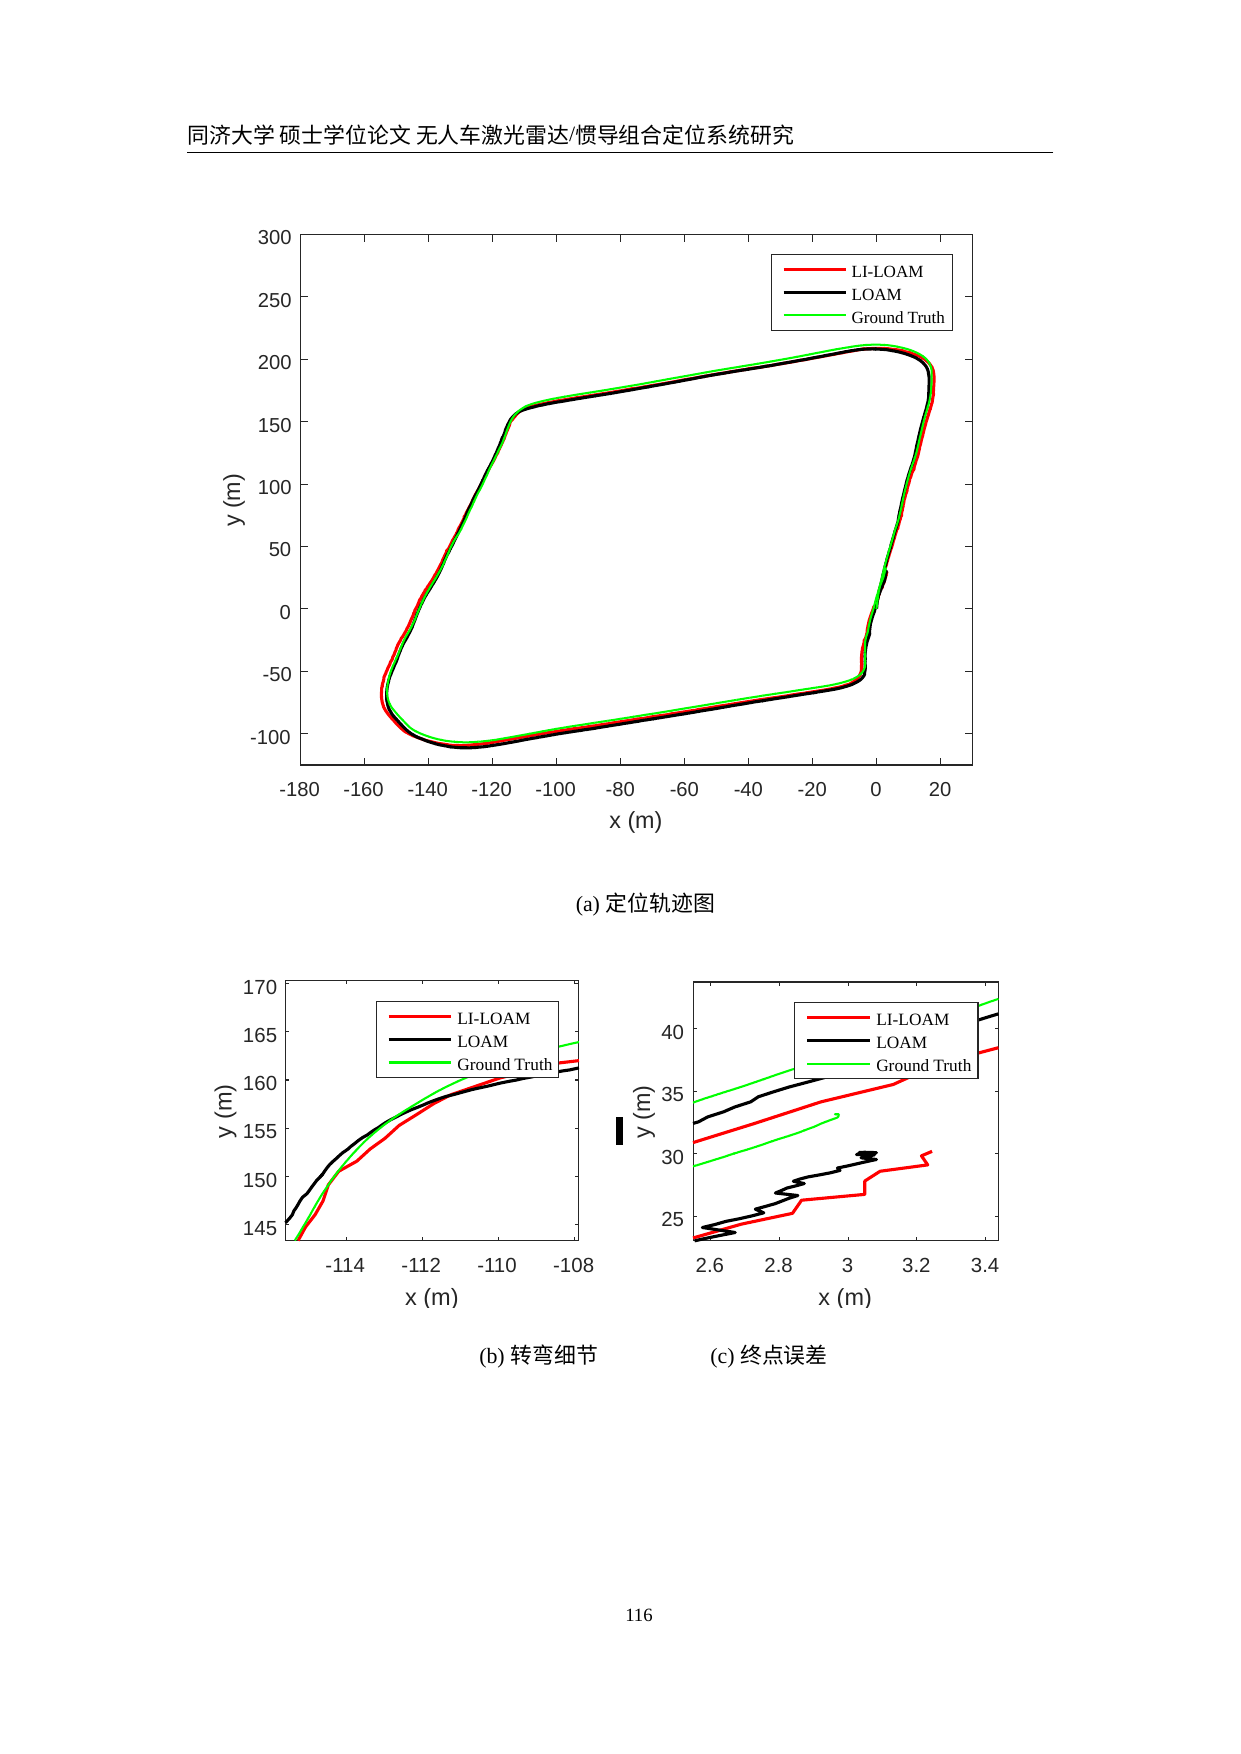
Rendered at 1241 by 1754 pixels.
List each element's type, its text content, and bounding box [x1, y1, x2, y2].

text (b) 转弯细节 (c) 终点误差 [187, 1337, 1053, 1371]
text (a) 定位轨迹图 [187, 885, 1053, 919]
